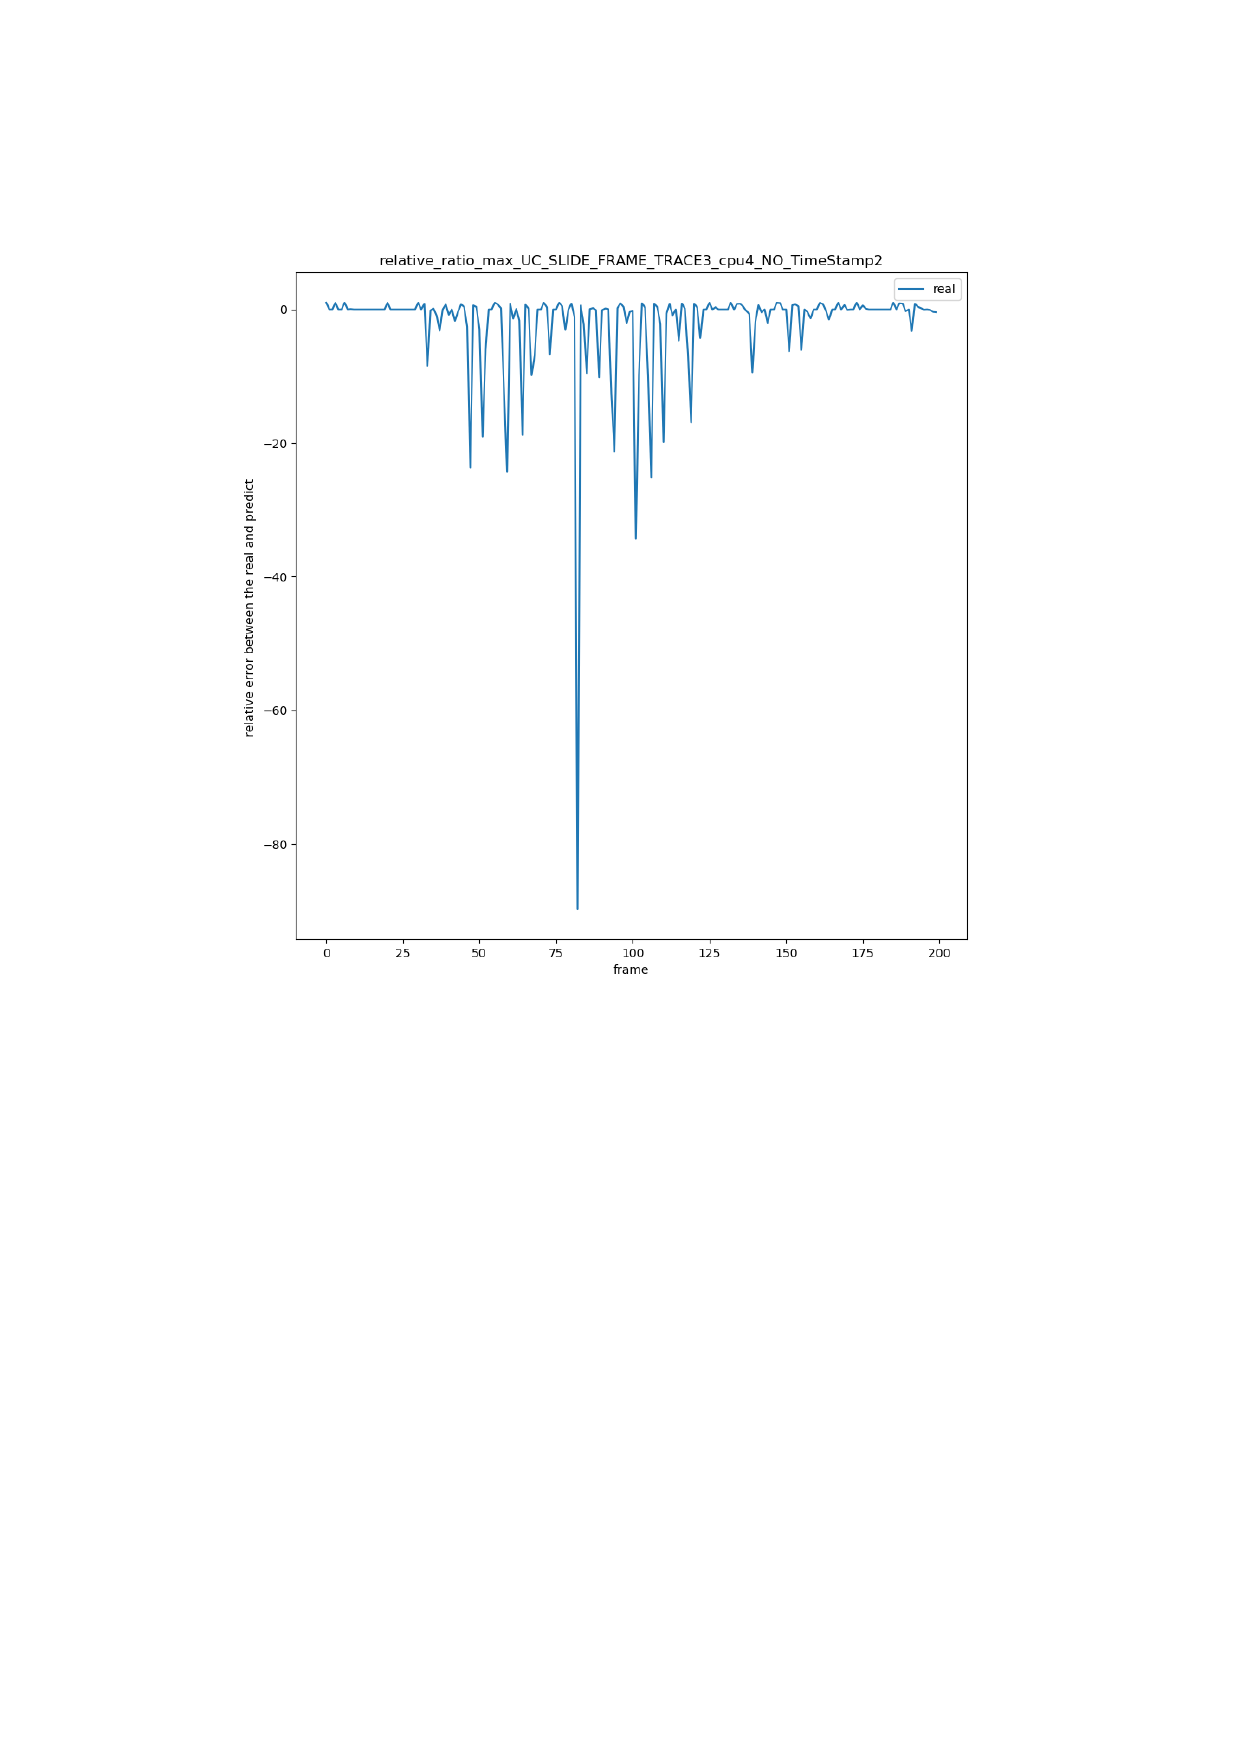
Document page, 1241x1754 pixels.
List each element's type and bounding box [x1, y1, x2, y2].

picture [187, 168, 1053, 1034]
